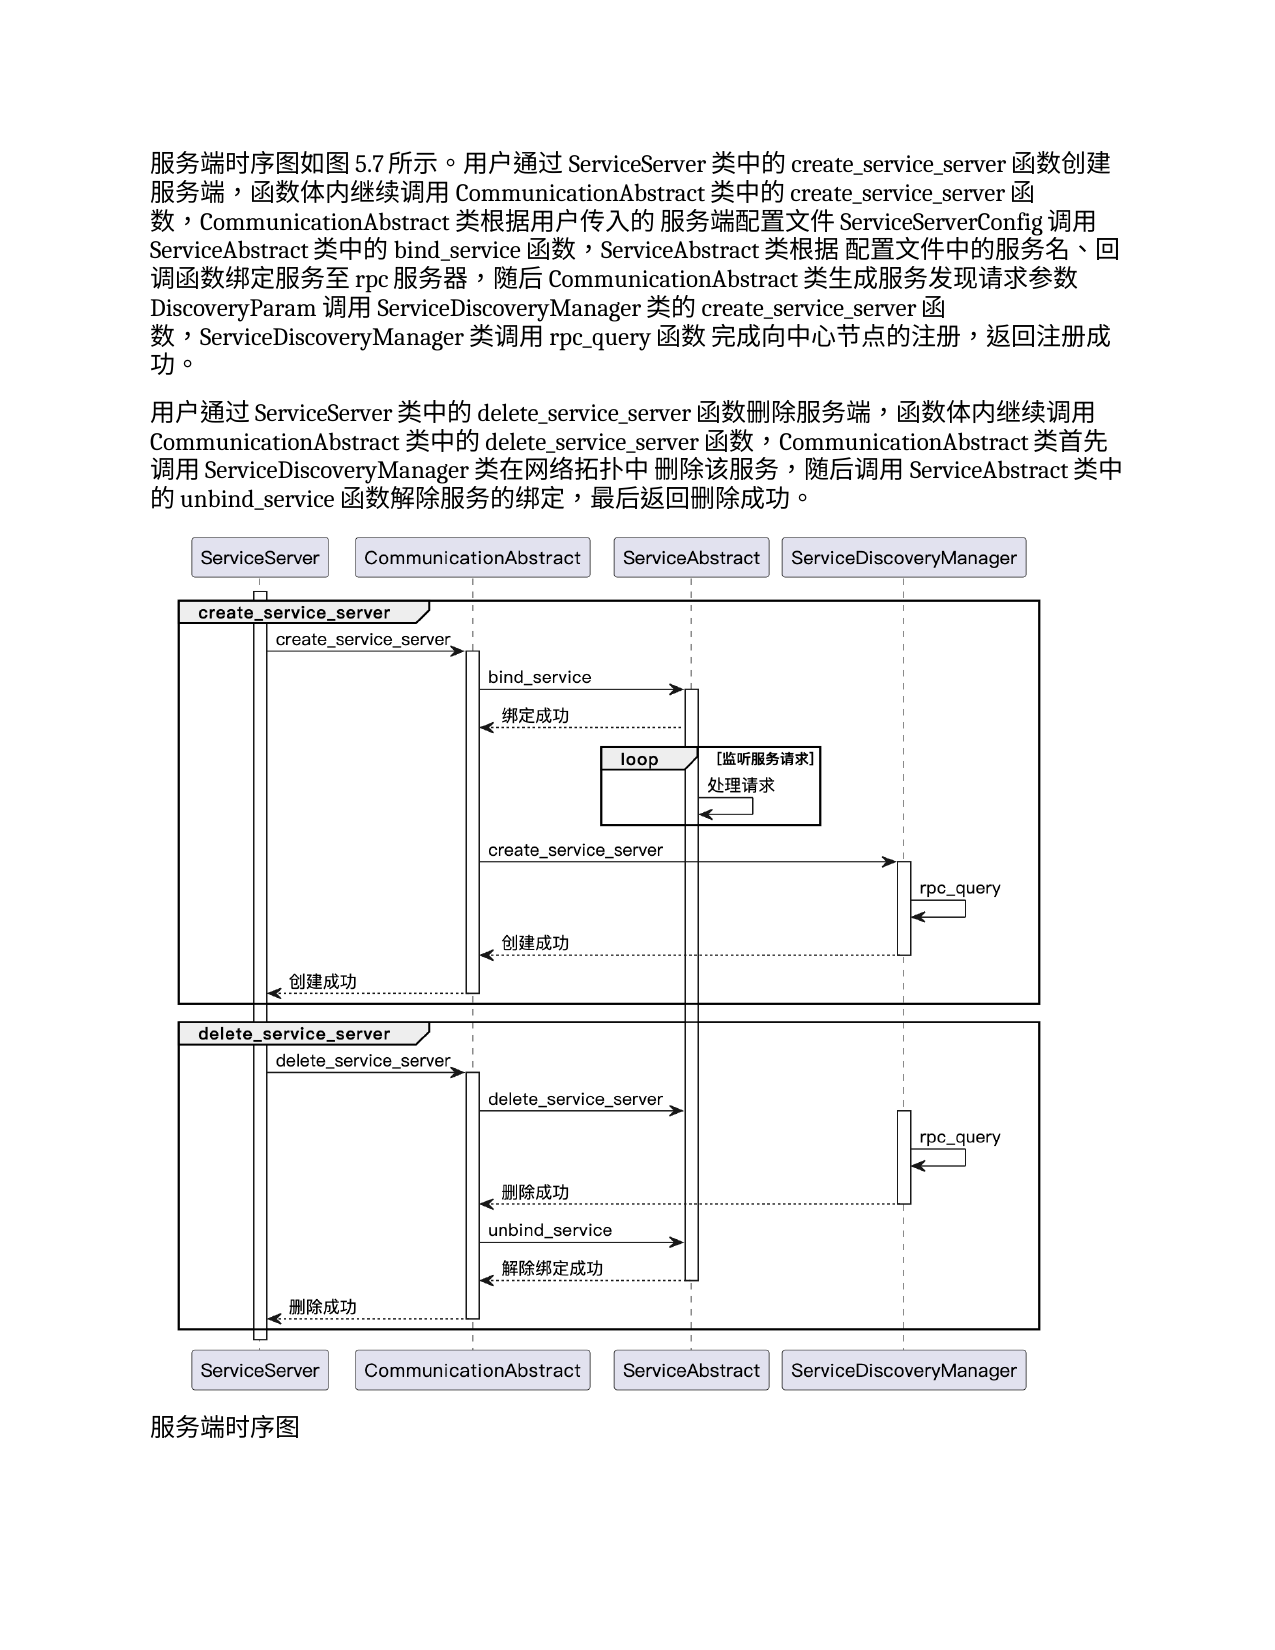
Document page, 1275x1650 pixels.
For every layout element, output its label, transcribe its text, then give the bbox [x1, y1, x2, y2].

text 用户通过ServiceServer类中的delete_service_server函数删除服务端，函数体内继续调用CommunicationAbstract类中的 delete_service_server函数，CommunicationAbstract类首先调用ServiceDiscoveryManager类在网络拓扑中 删除该服务，随后调用ServiceAbstract类中的unbind_service函数解除服务的绑定，最后返回删除成功。 [150, 399, 1125, 514]
text 服务端时序图 [150, 1414, 1125, 1443]
picture [168, 532, 1044, 1394]
text 服务端时序图如图5.7所示。用户通过ServiceServer类中的create_service_server函数创建服务端，函数体内继续调用 CommunicationAbstract类中的create_service_server函数，CommunicationAbstract类根据用户传入的 服务端配置文件ServiceServerConfig调用ServiceAbstract类中的bind_service函数，ServiceAbstract类根据 配置文件中的服务名、回调函数绑定服务至rpc服务器，随后CommunicationAbstract类生成服务发现请求参数DiscoveryParam 调用ServiceDiscoveryManager类的create_service_server函数，ServiceDiscoveryManager类调用rpc_query函数 完成向中心节点的注册，返回注册成功。 [150, 150, 1125, 380]
